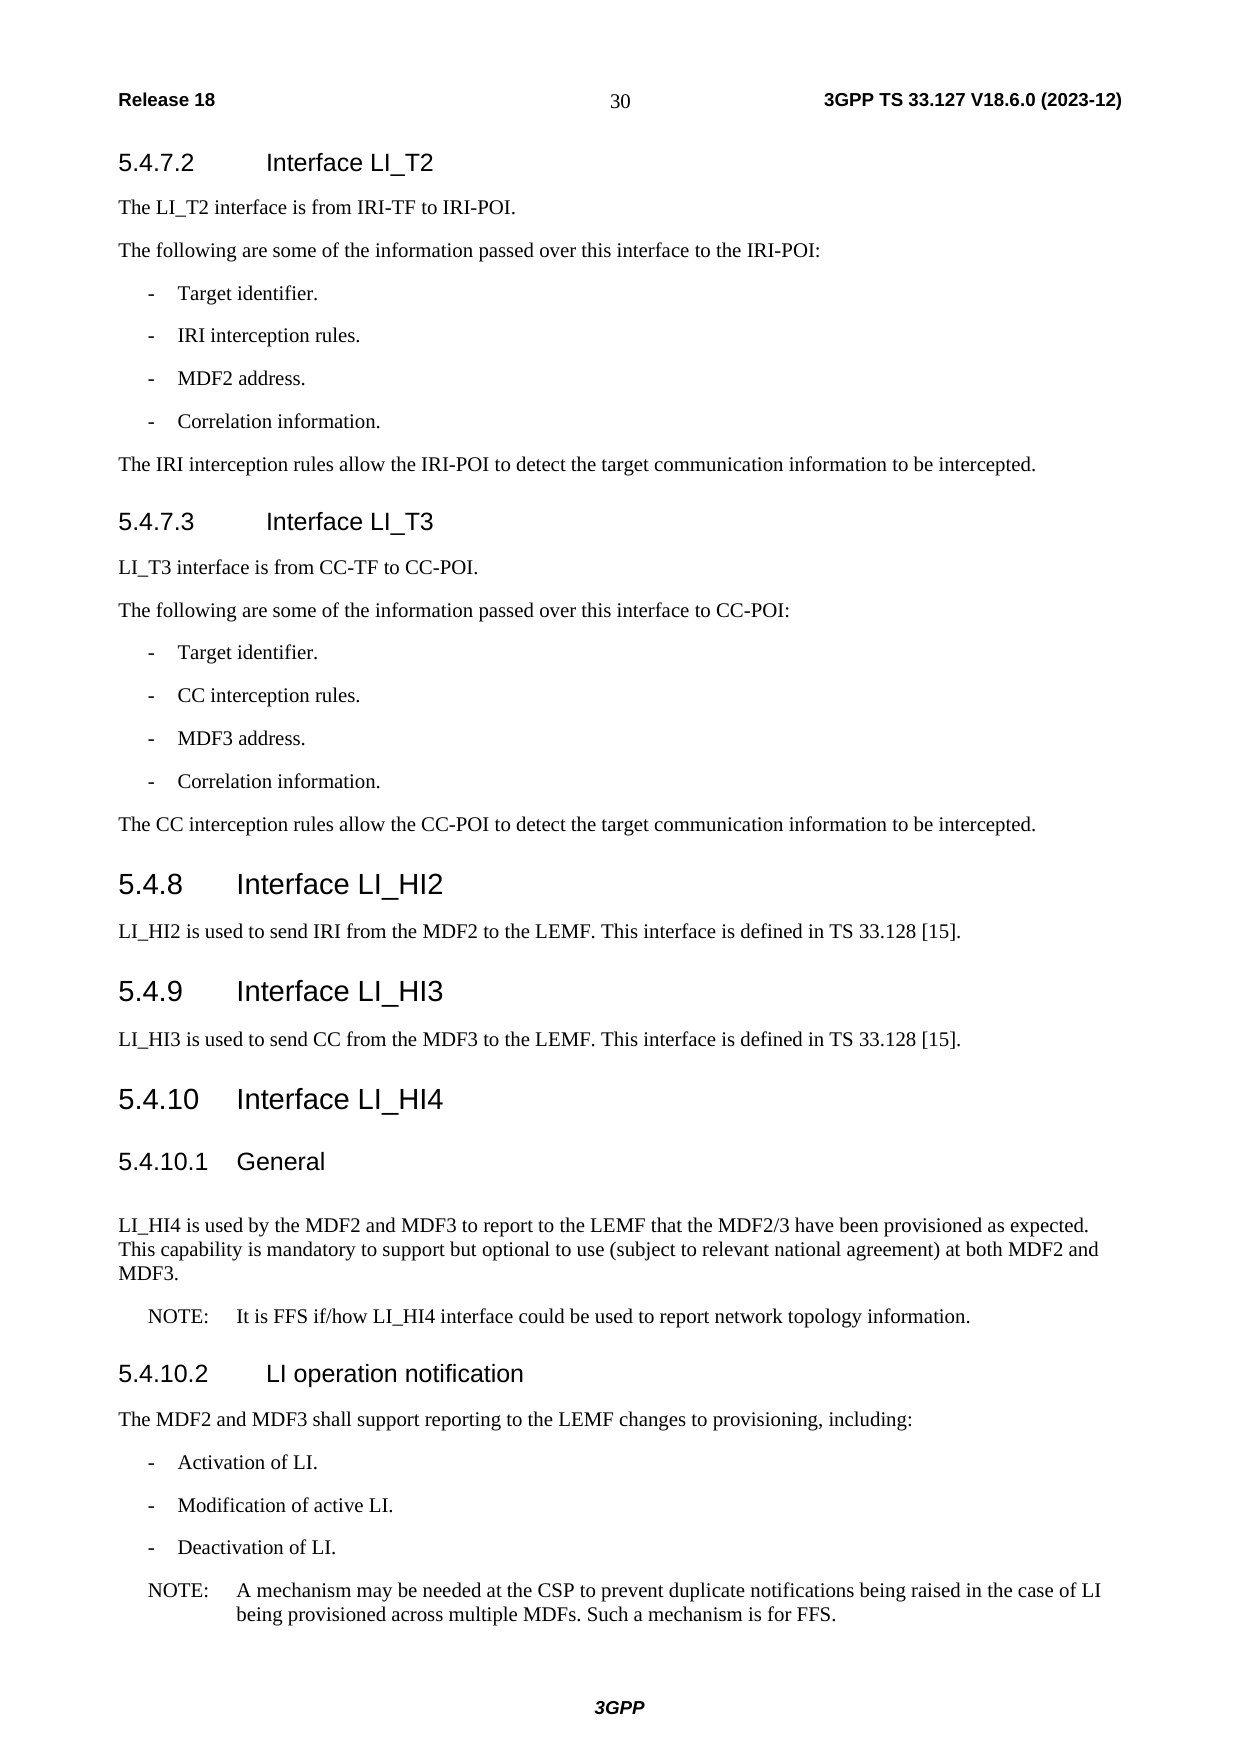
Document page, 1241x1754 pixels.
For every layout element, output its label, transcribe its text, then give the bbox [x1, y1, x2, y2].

subtitle 5.4.8 Interface LI_HI2 [118, 867, 1122, 900]
text NOTE: A mechanism may be needed at the CSP to prevent duplicate notifications being raised in the case of LI being provisioned across multiple MDFs. Such a mechanism is for FFS. [148, 1578, 1122, 1626]
text NOTE: It is FFS if/how LI_HI4 interface could be used to report network topology information. [148, 1304, 1122, 1328]
text LI_HI4 is used by the MDF2 and MDF3 to report to the LEMF that the MDF2/3 have been provisioned as expected. This capability is mandatory to support but optional to use (subject to relevant national agreement) at both MDF2 and MDF3. [118, 1213, 1122, 1285]
subtitle 5.4.9 Interface LI_HI3 [118, 974, 1122, 1008]
subtitle 5.4.10.1 General [118, 1147, 1122, 1176]
text - Target identifier. [148, 281, 1122, 305]
text The MDF2 and MDF3 shall support reporting to the LEMF changes to provisioning, including: [118, 1407, 1122, 1431]
text - IRI interception rules. [148, 323, 1122, 347]
text LI_HI2 is used to send IRI from the MDF2 to the LEMF. This interface is defined in TS 33.128 [15]. [118, 919, 1122, 943]
text - MDF2 address. [148, 366, 1122, 390]
text LI_HI3 is used to send CC from the MDF3 to the LEMF. This interface is defined in TS 33.128 [15]. [118, 1027, 1122, 1051]
text - CC interception rules. [148, 683, 1122, 707]
subtitle 5.4.7.2 Interface LI_T2 [118, 147, 1122, 176]
text The following are some of the information passed over this interface to CC-POI: [118, 597, 1122, 622]
text - Modification of active LI. [148, 1492, 1122, 1517]
text - Activation of LI. [148, 1450, 1122, 1474]
text The IRI interception rules allow the IRI-POI to detect the target communication information to be intercepted. [118, 452, 1122, 476]
text The LI_T2 interface is from IRI-TF to IRI-POI. [118, 195, 1122, 219]
text The following are some of the information passed over this interface to the IRI-POI: [118, 238, 1122, 262]
text - Correlation information. [148, 409, 1122, 433]
subtitle 5.4.10.2 LI operation notification [118, 1359, 1122, 1388]
text - Target identifier. [148, 640, 1122, 664]
text The CC interception rules allow the CC-POI to detect the target communication information to be intercepted. [118, 812, 1122, 836]
subtitle 5.4.10 Interface LI_HI4 [118, 1082, 1122, 1116]
subtitle 5.4.7.3 Interface LI_T3 [118, 507, 1122, 536]
text - Deactivation of LI. [148, 1535, 1122, 1559]
text - MDF3 address. [148, 726, 1122, 750]
text LI_T3 interface is from CC-TF to CC-POI. [118, 555, 1122, 579]
text - Correlation information. [148, 769, 1122, 793]
